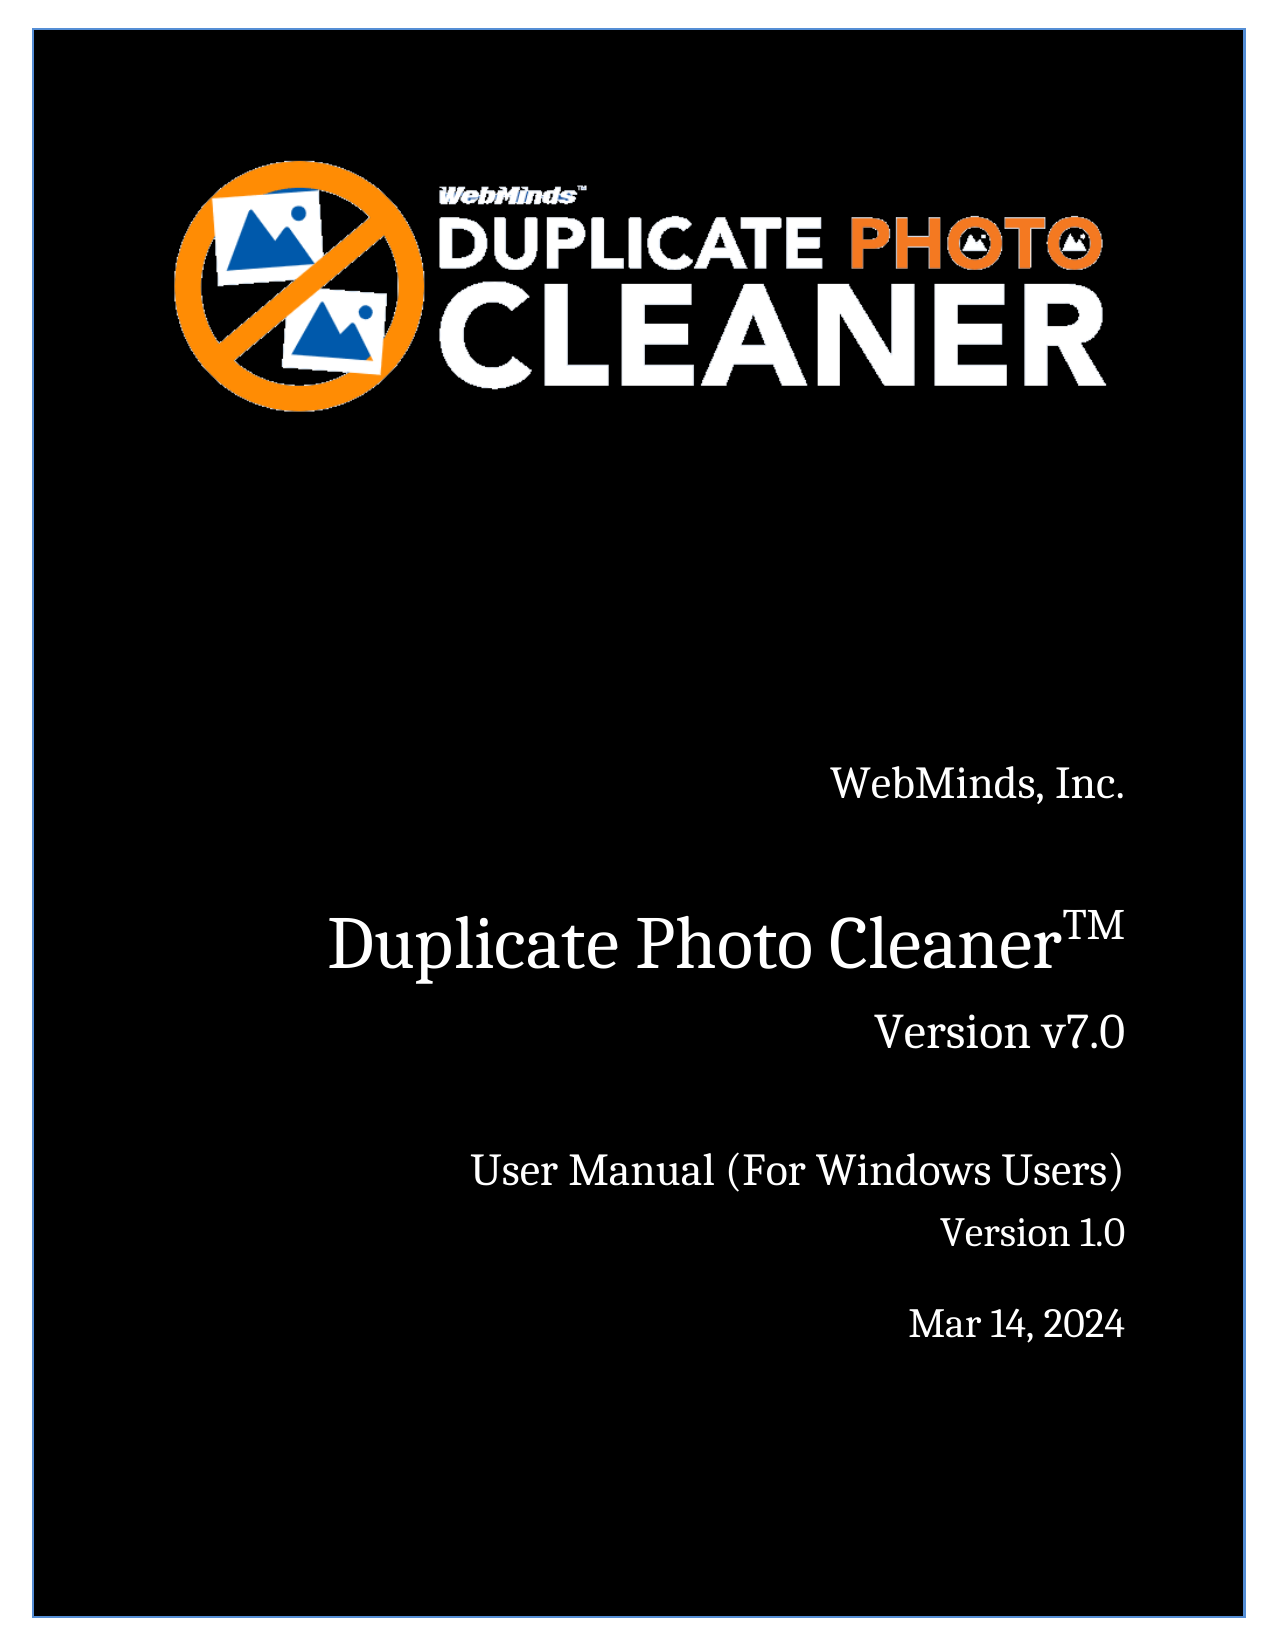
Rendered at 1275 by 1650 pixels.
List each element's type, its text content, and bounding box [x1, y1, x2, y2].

text TM [150, 901, 1125, 987]
text Version [150, 1209, 1125, 1257]
text Version v7.0 [150, 1004, 1125, 1061]
text User Manual (For Windows Users) [150, 1144, 1125, 1197]
text WebMinds, Inc. [150, 757, 1125, 810]
picture [150, 154, 1125, 421]
